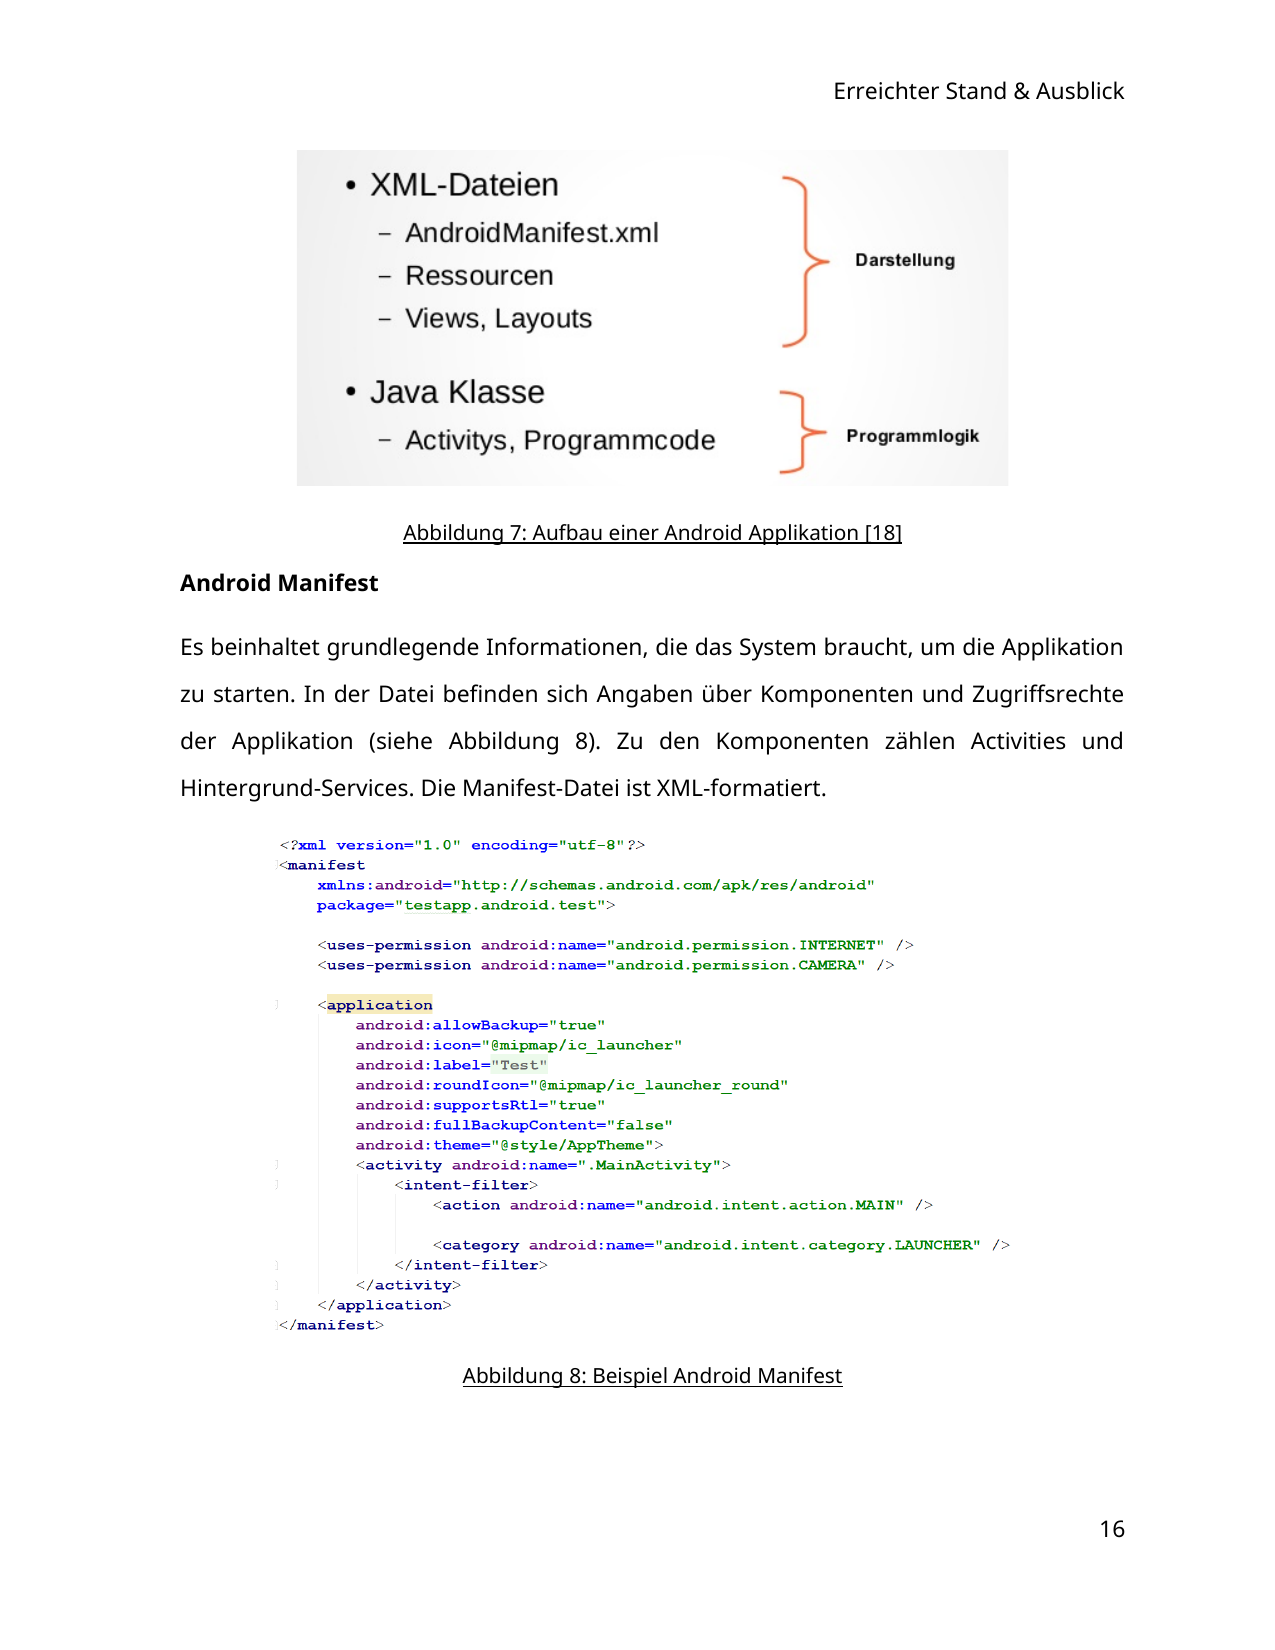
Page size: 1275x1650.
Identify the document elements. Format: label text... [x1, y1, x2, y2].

text Es beinhaltet grundlegende Informationen, die das System braucht, um die Applikation zu starten. In der Datei befinden sich Angaben über Komponenten und Zugriffsrechte der Applikation (siehe Abbildung 8). Zu den Komponenten zählen Activities und Hintergrund-Services. Die Manifest-Datei ist XML-formatiert. [180, 631, 1125, 803]
picture [296, 150, 1009, 486]
picture [275, 835, 1030, 1330]
text Abbildung : Aufbau einer Android Applikation [180, 518, 1125, 547]
text Android Manifest [180, 567, 1125, 599]
